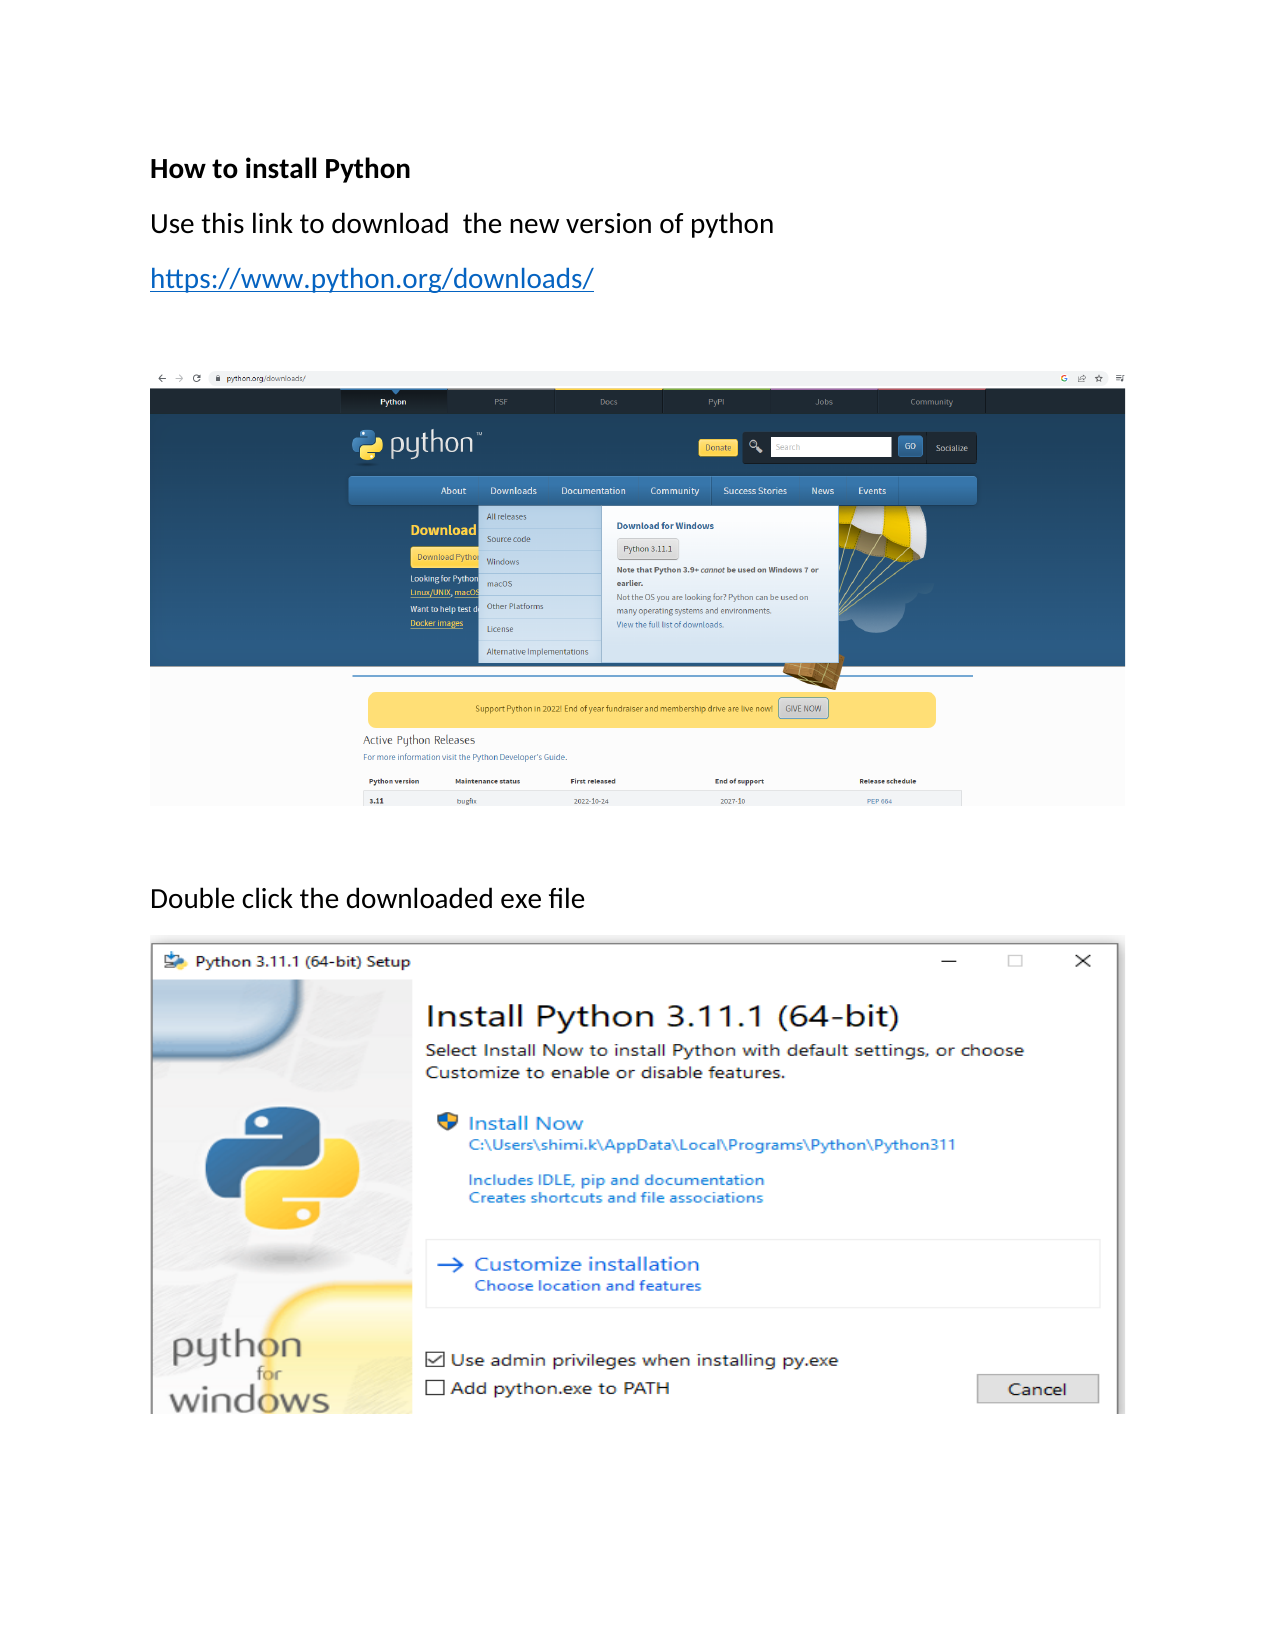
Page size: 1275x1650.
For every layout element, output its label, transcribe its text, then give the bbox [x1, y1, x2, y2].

picture [150, 935, 1125, 1414]
text https://www.python.org/downloads/ [150, 260, 1125, 296]
text Double click the downloaded exe file [150, 880, 1125, 916]
text How to install Python [150, 150, 1125, 186]
picture [150, 370, 1125, 806]
text Use this link to download the new version of python [150, 205, 1125, 241]
